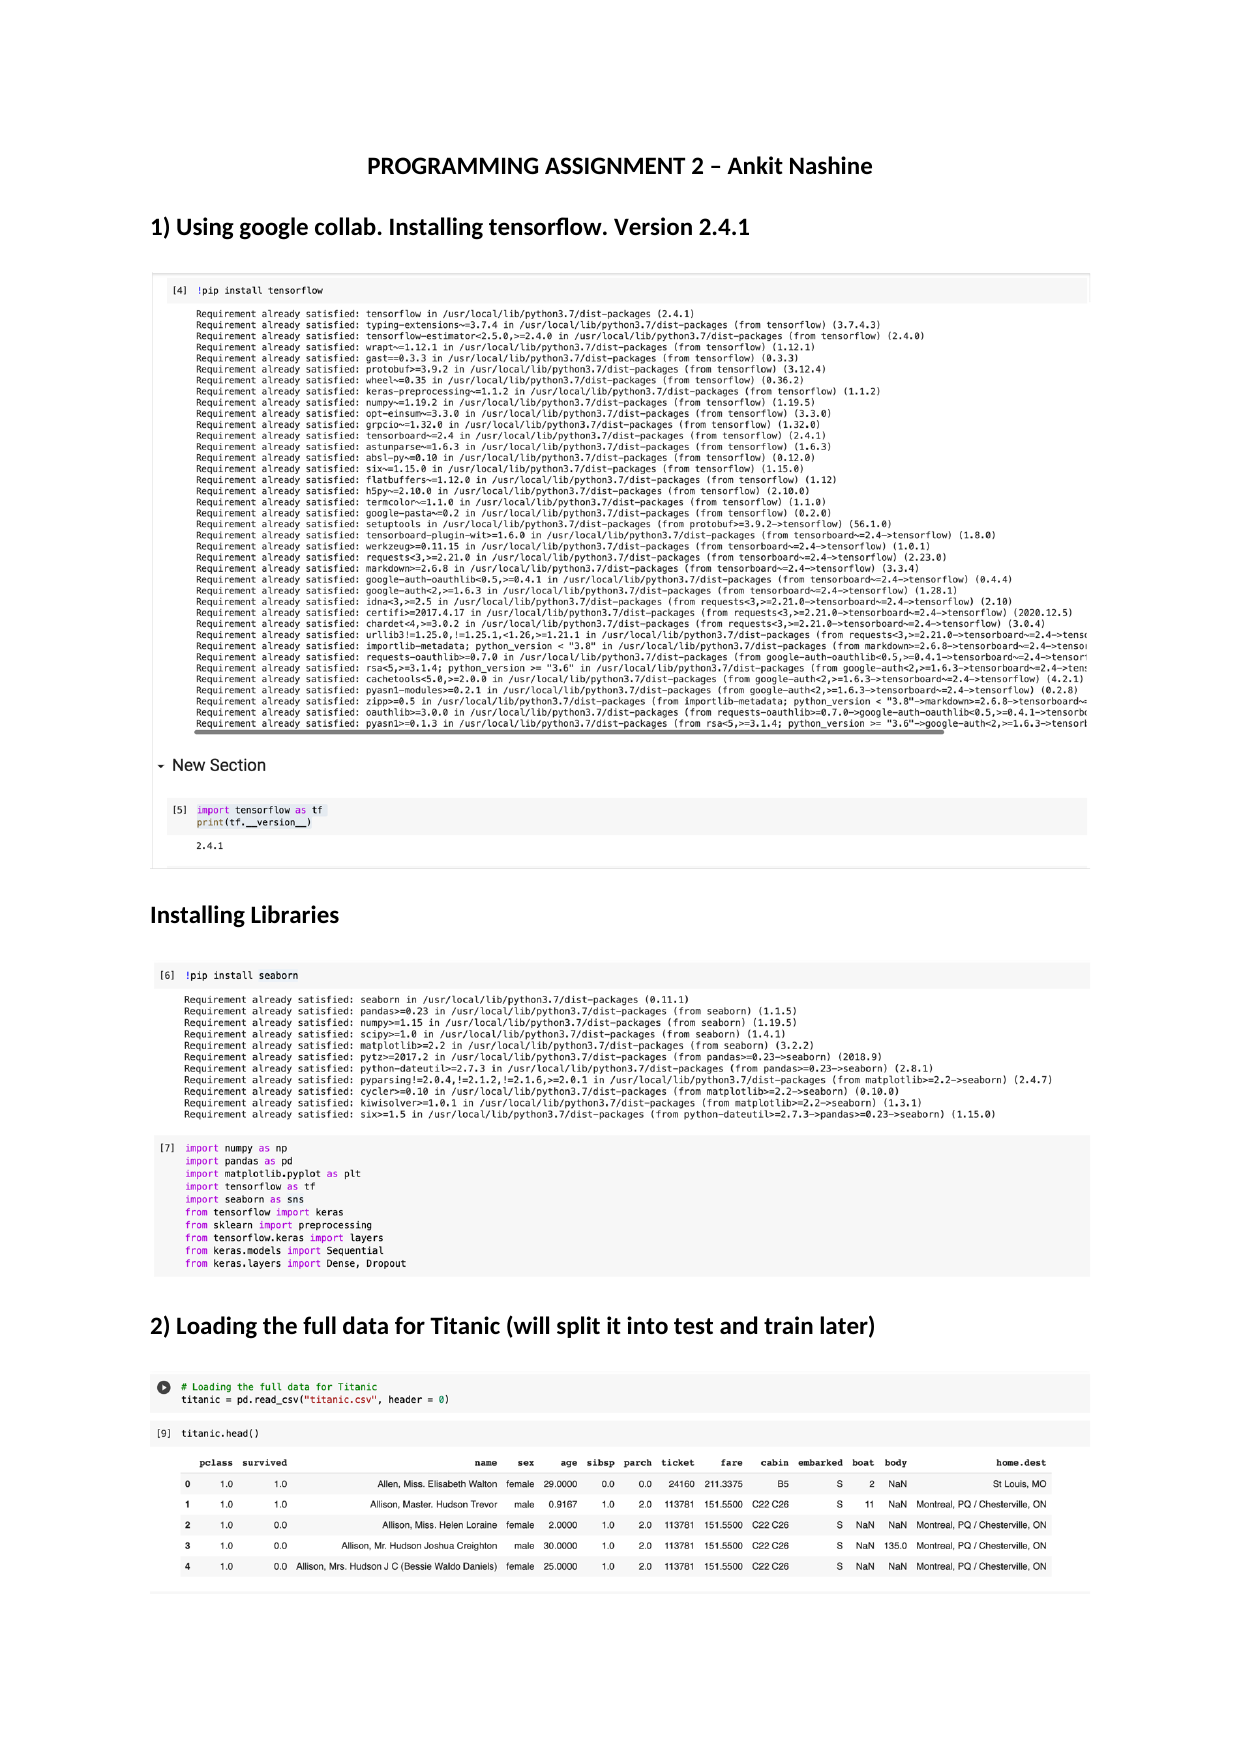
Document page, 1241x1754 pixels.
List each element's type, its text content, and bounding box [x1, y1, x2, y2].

text PROGRAMMING ASSIGNMENT 2 – Ankit Nashine [150, 150, 1090, 181]
text Installing Libraries [150, 899, 1090, 930]
text 2) Loading the full data for Titanic (will split it into test and train later) [150, 1310, 1090, 1341]
picture [150, 272, 1091, 869]
picture [150, 1371, 1091, 1594]
text 1) Using google collab. Installing tensorflow. Version 2.4.1 [150, 211, 1090, 242]
picture [150, 960, 1091, 1280]
